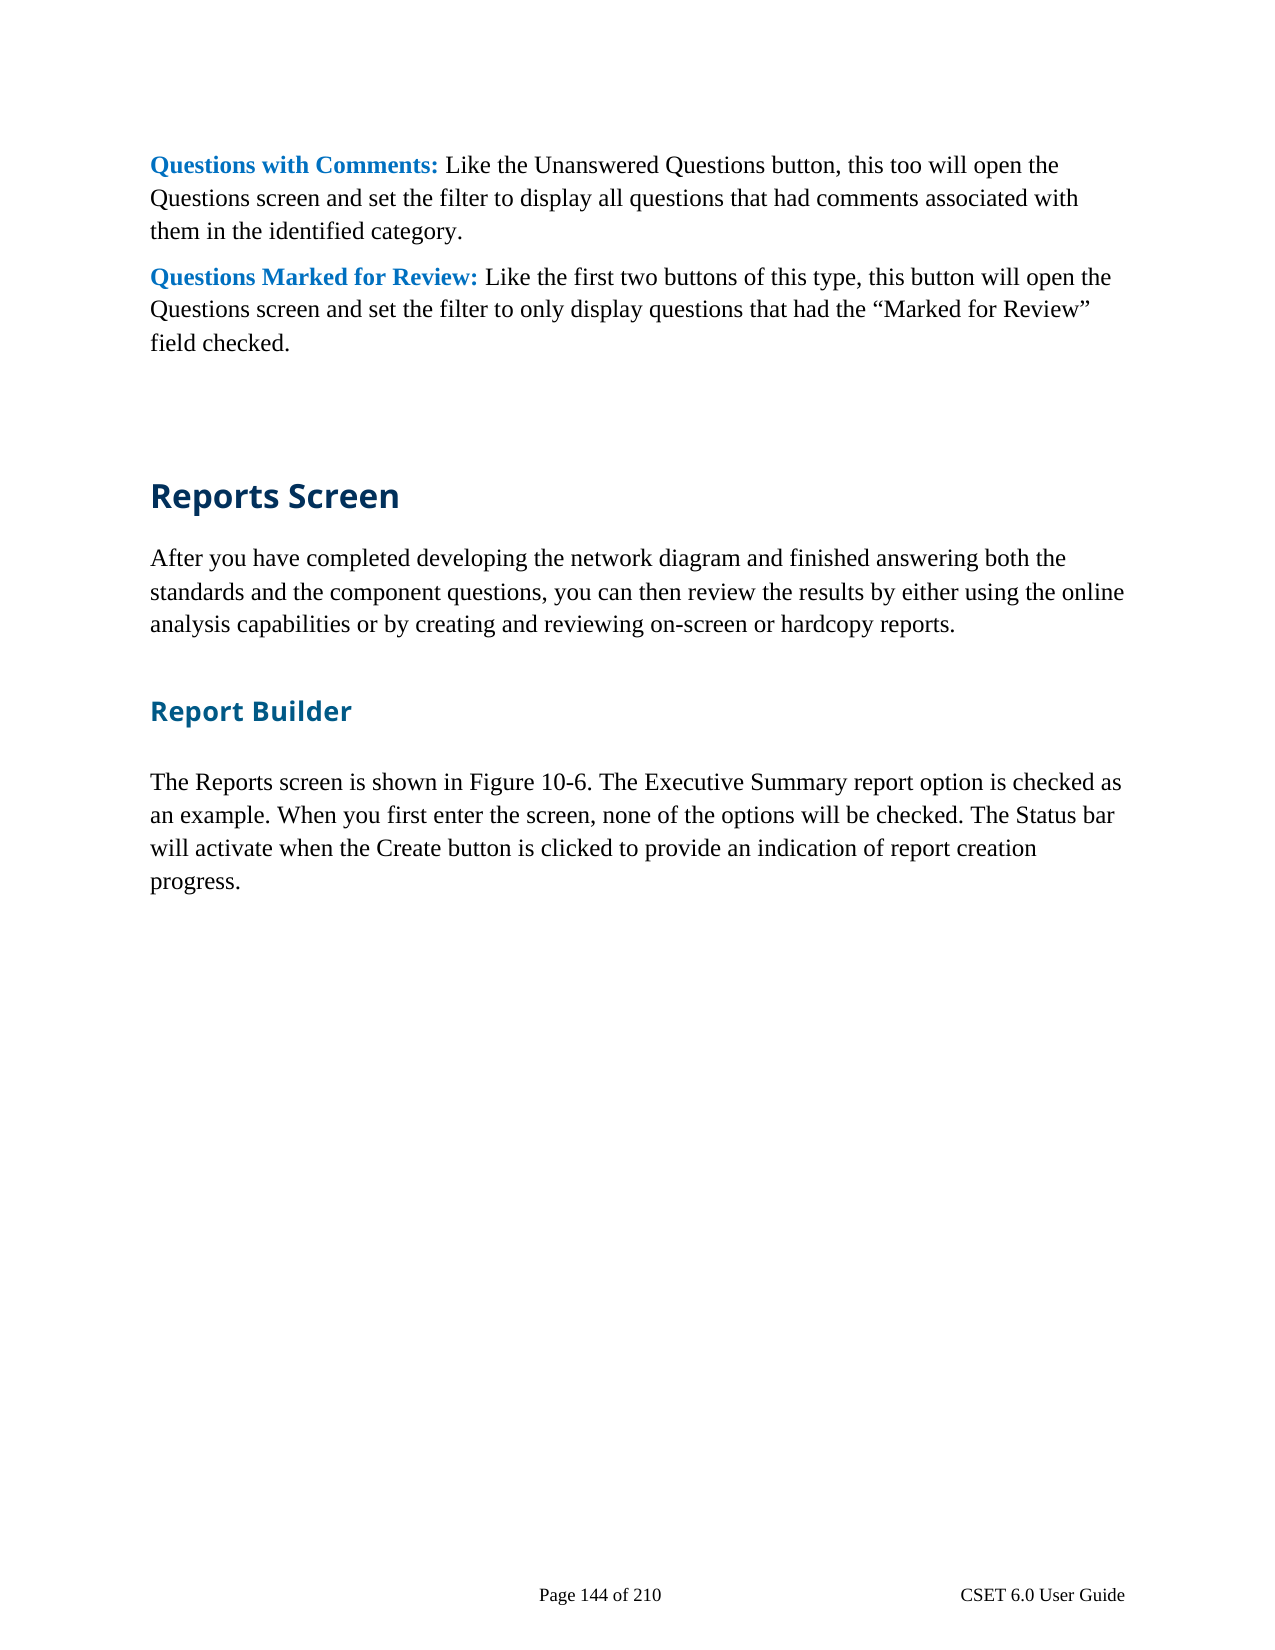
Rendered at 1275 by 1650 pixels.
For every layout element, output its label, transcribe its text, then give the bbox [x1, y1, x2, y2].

subtitle Report Builder [150, 693, 1125, 729]
text Questions Marked for Review: Like the first two buttons of this type, this button will open the Questions screen and set the filter to only display questions that had the “Marked for Review” field checked. [150, 262, 1125, 356]
subtitle Reports Screen [150, 473, 1125, 518]
text The Reports screen is shown in Figure 10-6. The Executive Summary report option is checked as an example. When you first enter the screen, none of the options will be checked. The Status bar will activate when the Create button is clicked to provide an indication of report creation progress. [150, 767, 1125, 895]
text Questions with Comments: Like the Unanswered Questions button, this too will open the Questions screen and set the filter to display all questions that had comments associated with them in the identified category. [150, 150, 1125, 245]
text After you have completed developing the network diagram and finished answering both the standards and the component questions, you can then review the results by either using the online analysis capabilities or by creating and reviewing on-screen or hardcopy reports. [150, 543, 1125, 638]
